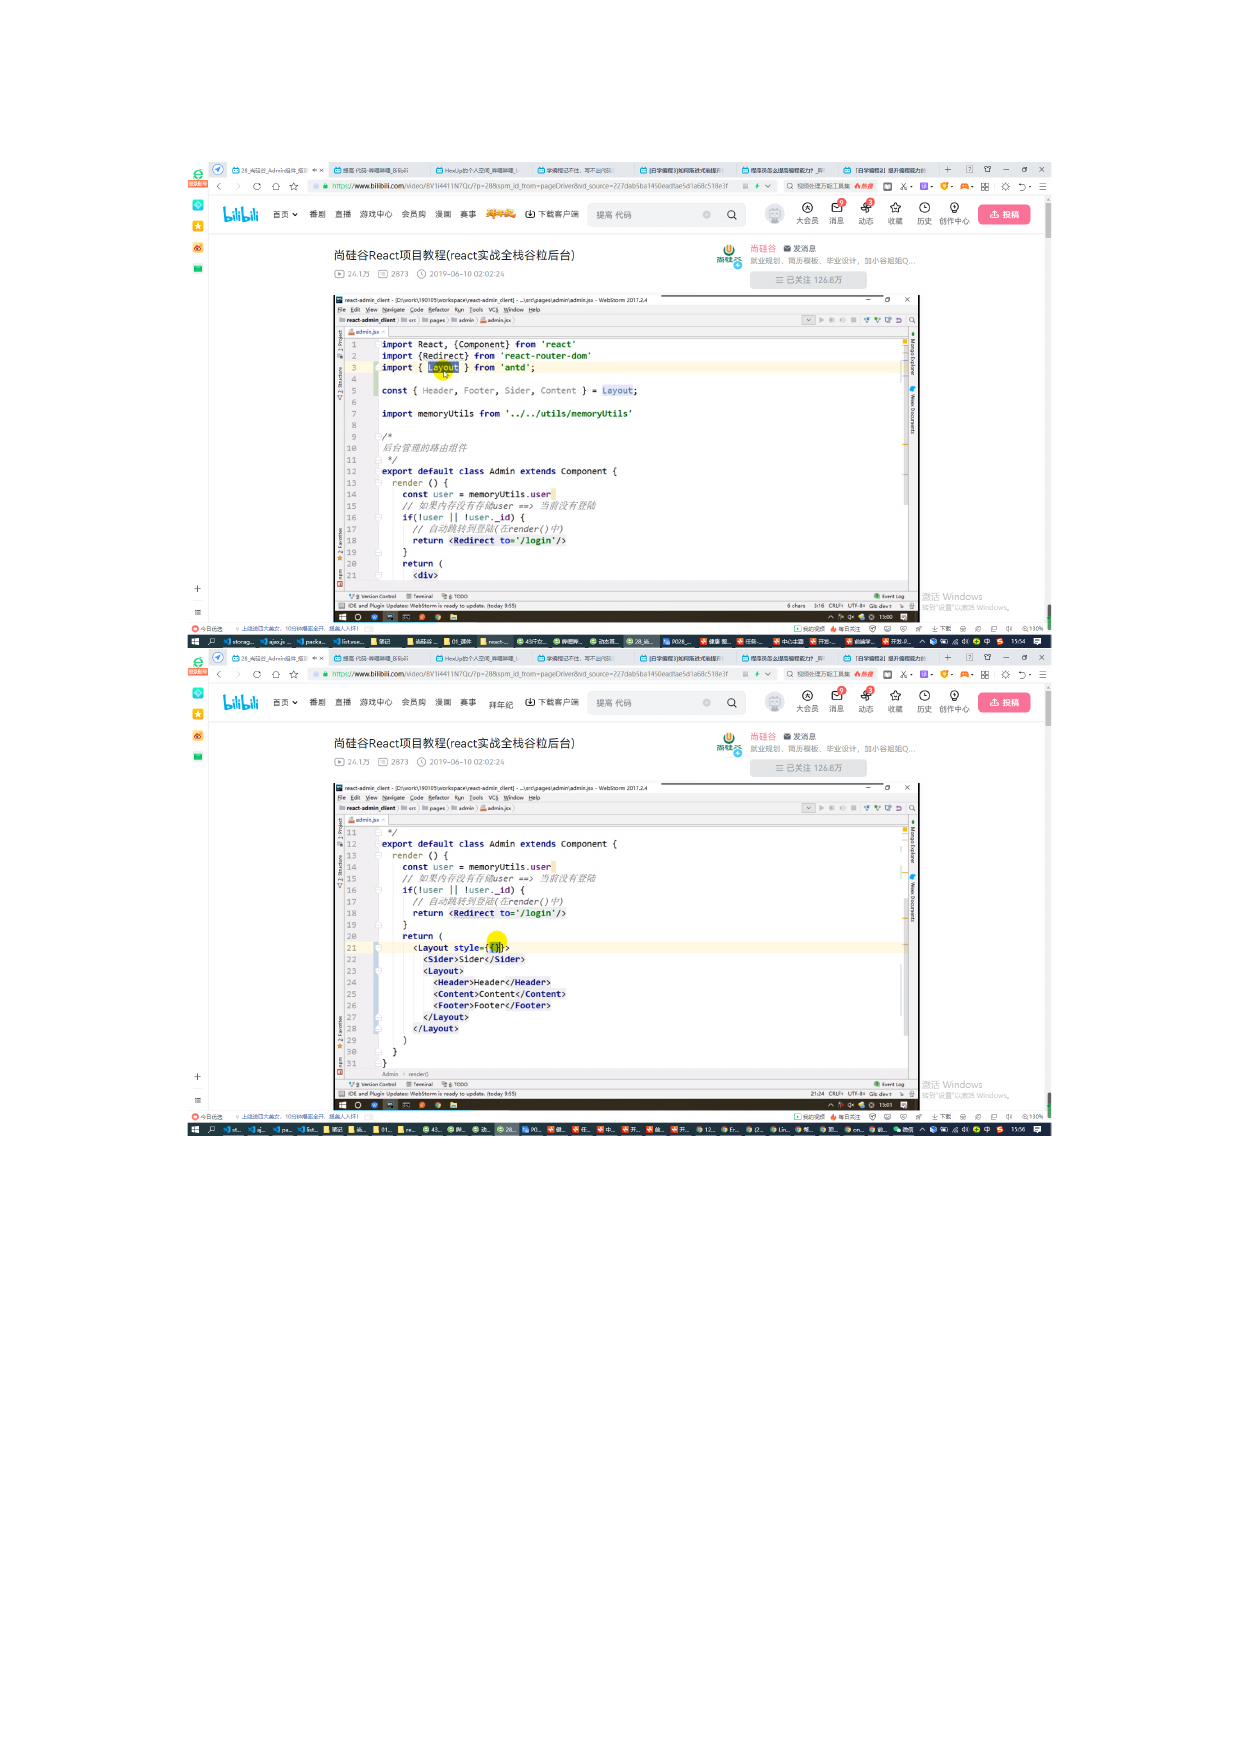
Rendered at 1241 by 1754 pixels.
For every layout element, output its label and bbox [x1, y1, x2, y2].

picture [187, 162, 1052, 648]
picture [187, 649, 1052, 1136]
